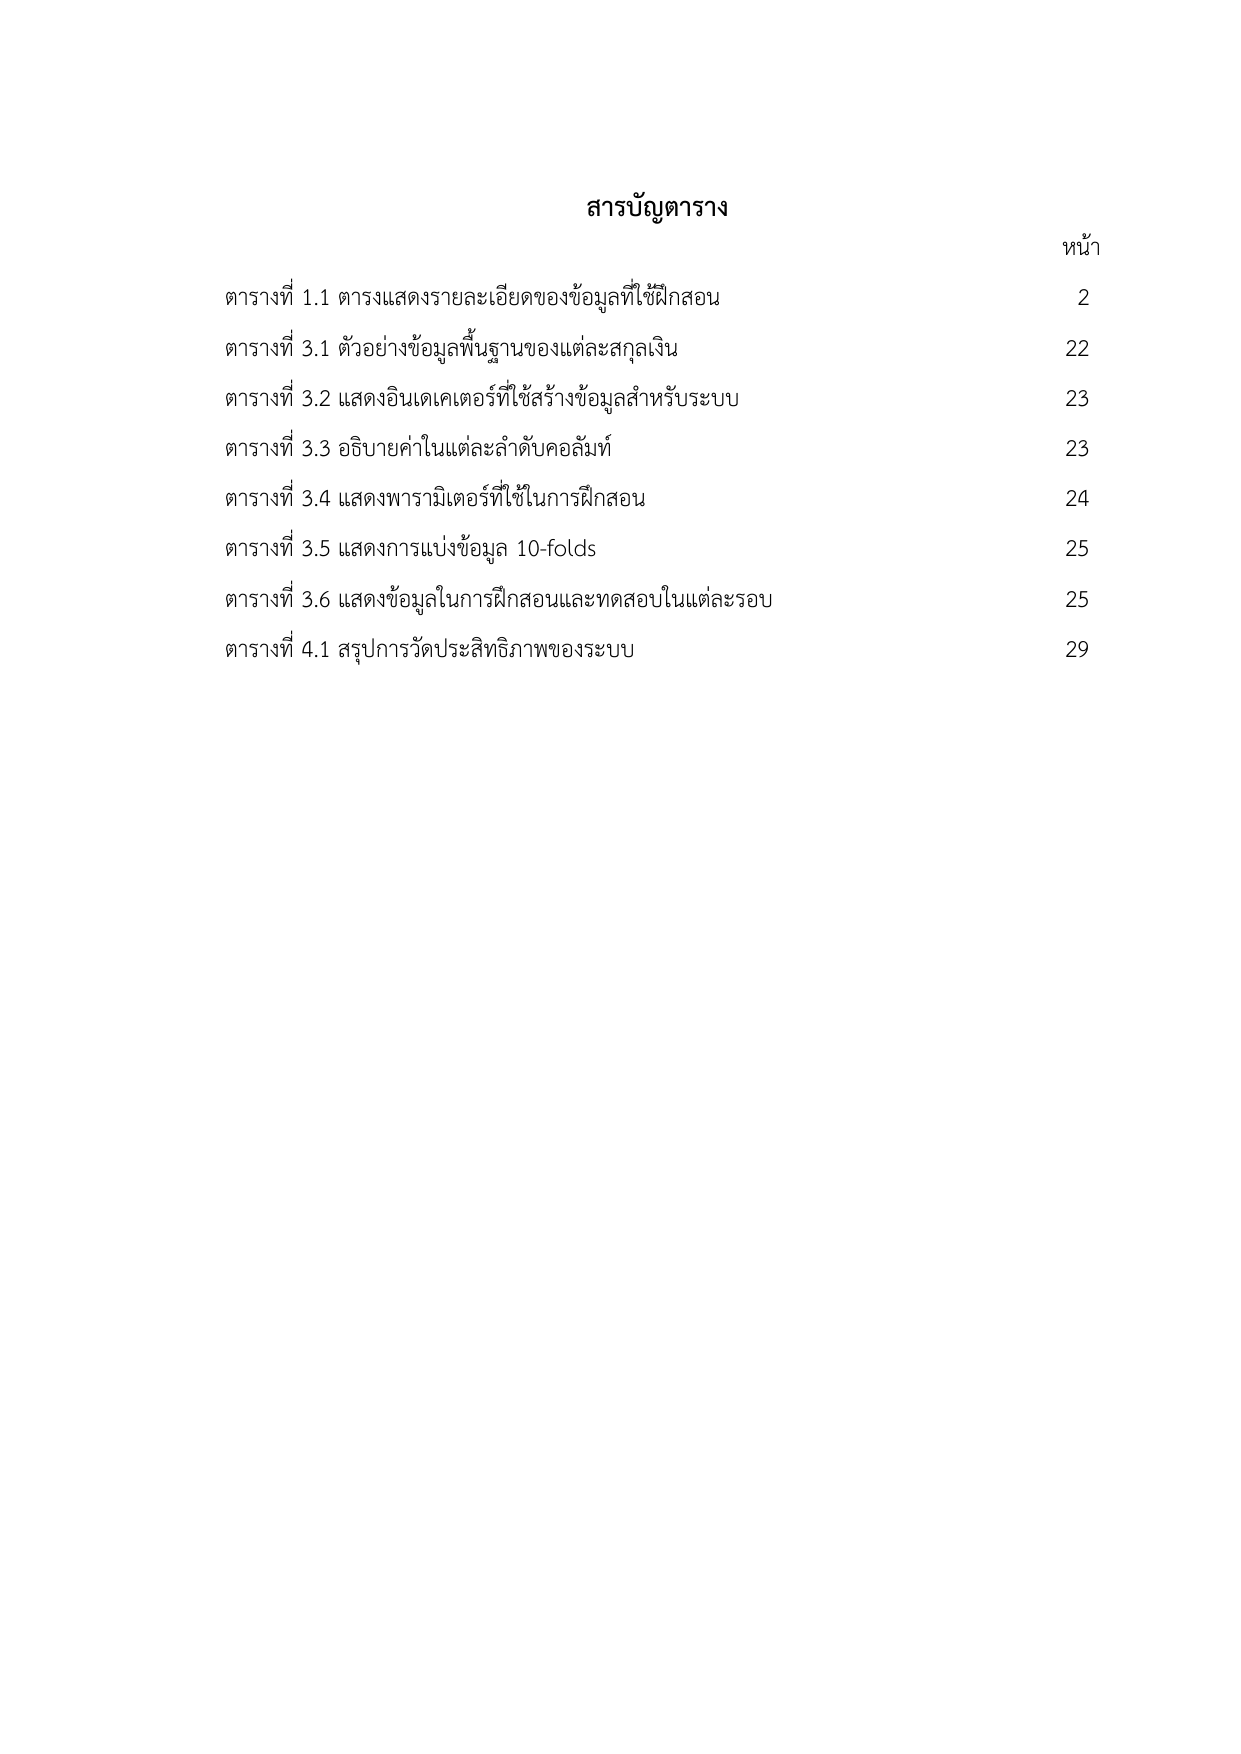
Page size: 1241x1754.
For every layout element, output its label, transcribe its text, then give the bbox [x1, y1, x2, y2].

text หน้า [225, 226, 1090, 264]
text สารบัญตาราง [225, 184, 1090, 226]
text ตารางที่ 3.4 แสดงพารามิเตอร์ที่ใช้ในการฝึกสอน 24 [225, 477, 1090, 515]
text ตารางที่ 1.1 ตารงแสดงรายละเอียดของข้อมูลที่ใช้ฝึกสอน 2 [225, 276, 1090, 314]
text ตารางที่ 3.6 แสดงข้อมูลในการฝึกสอนและทดสอบในแต่ละรอบ 25 [225, 578, 1090, 615]
text ตารางที่ 3.5 แสดงการแบ่งข้อมูล 10-folds 25 [225, 527, 1090, 565]
text ตารางที่ 3.1 ตัวอย่างข้อมูลพื้นฐานของแต่ละสกุลเงิน 22 [225, 327, 1090, 364]
text ตารางที่ 3.3 อธิบายค่าในแต่ละลำดับคอลัมท์ 23 [225, 427, 1090, 465]
text ตารางที่ 4.1 สรุปการวัดประสิทธิภาพของระบบ 29 [225, 628, 1090, 666]
text ตารางที่ 3.2 แสดงอินเดเคเตอร์ที่ใช้สร้างข้อมูลสำหรับระบบ 23 [225, 377, 1090, 414]
